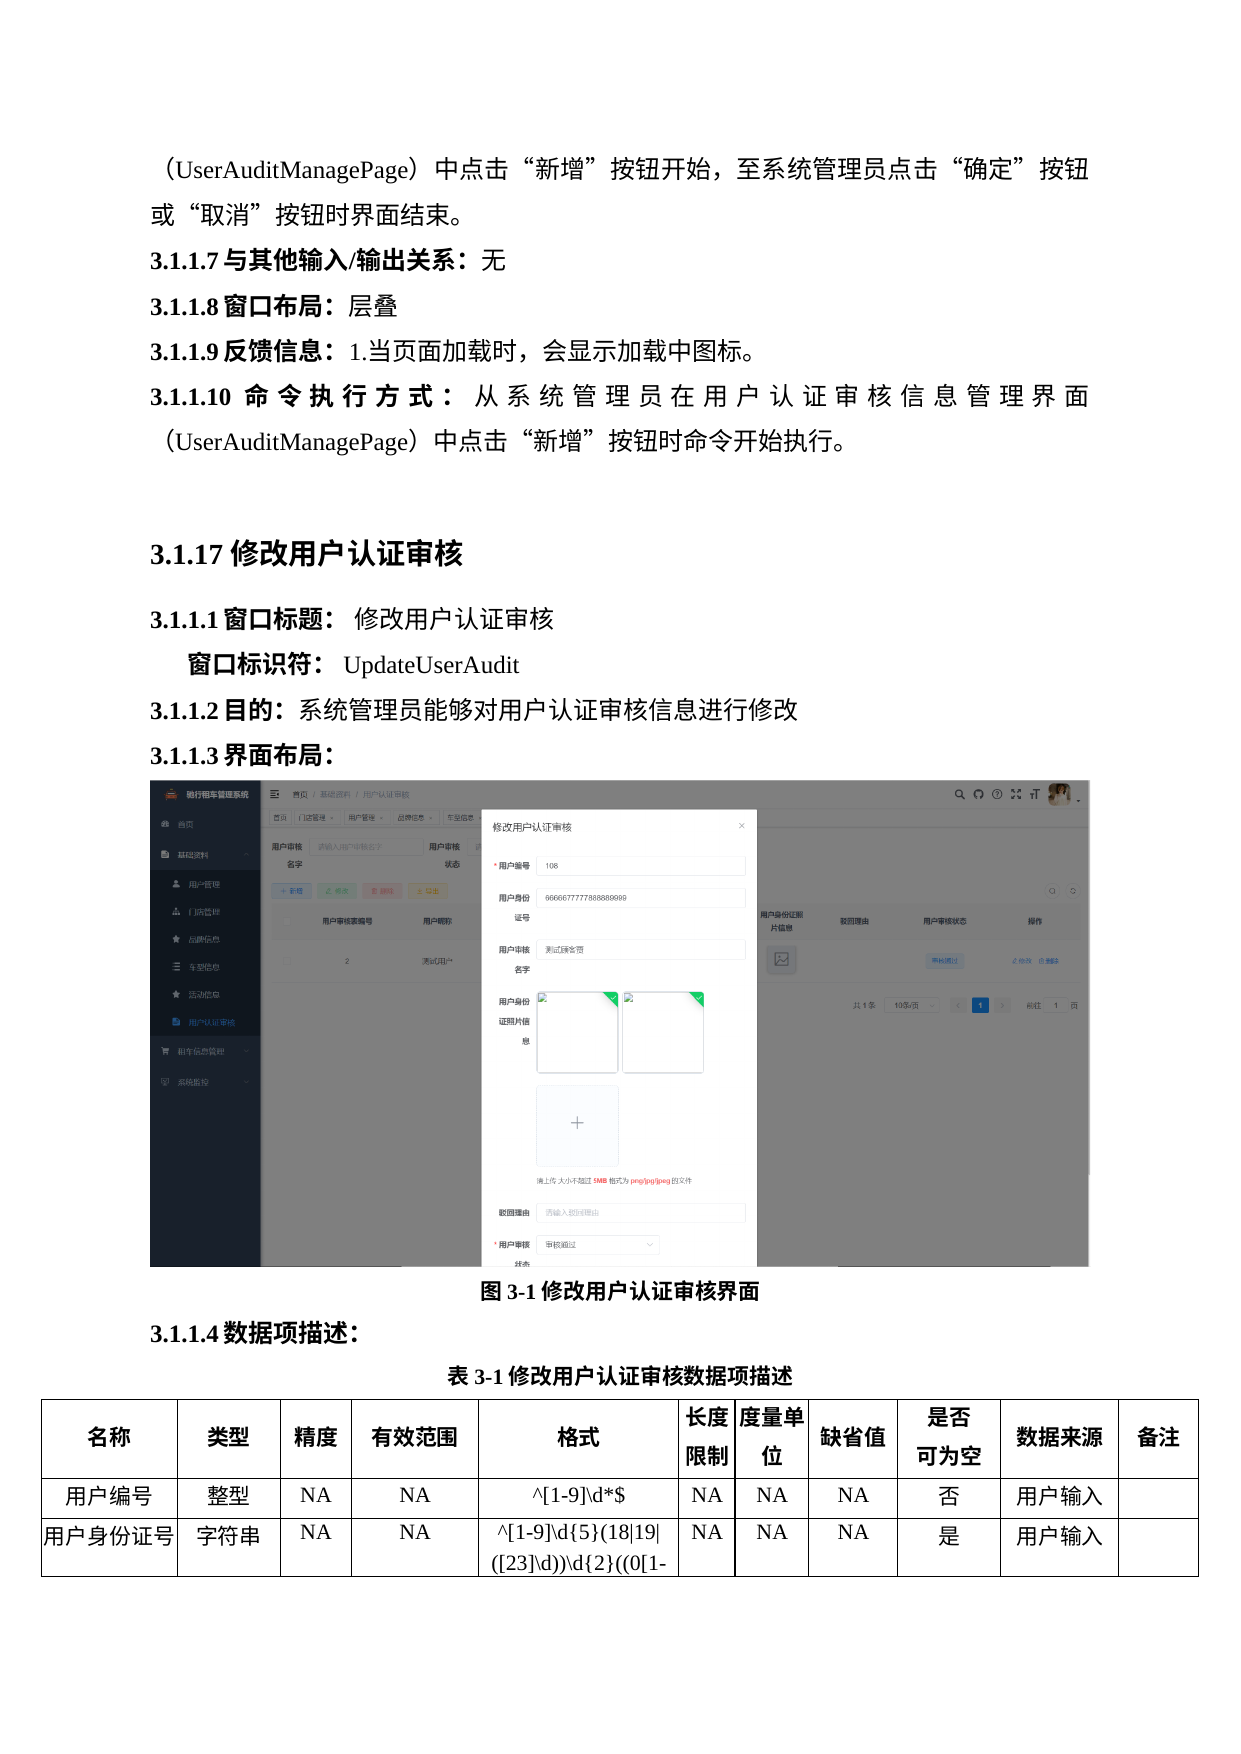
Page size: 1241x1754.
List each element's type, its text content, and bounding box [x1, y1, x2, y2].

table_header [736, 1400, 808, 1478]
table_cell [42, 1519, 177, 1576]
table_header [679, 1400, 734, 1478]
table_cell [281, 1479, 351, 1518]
text 表 3-1 修改用户认证审核数据项描述 [150, 1359, 1090, 1391]
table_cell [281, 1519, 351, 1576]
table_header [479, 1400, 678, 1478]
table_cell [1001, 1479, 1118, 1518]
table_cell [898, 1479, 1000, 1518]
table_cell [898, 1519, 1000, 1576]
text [150, 150, 1090, 232]
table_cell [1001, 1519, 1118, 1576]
text 3.1.1.4数据项描述： [150, 1314, 1090, 1350]
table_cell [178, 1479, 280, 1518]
text 3.1.1.10命令执行方式：从系统管理员在用户认证审核信息管理界面（UserAuditManagePage）中点击“新增”按钮时命令开始执行。 [150, 377, 1090, 458]
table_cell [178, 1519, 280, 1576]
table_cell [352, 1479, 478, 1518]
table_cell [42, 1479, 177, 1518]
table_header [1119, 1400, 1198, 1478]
text 窗口标识符： UpdateUserAudit [150, 645, 1090, 681]
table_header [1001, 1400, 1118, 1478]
text 3.1.1.2目的：系统管理员能够对用户认证审核信息进行修改 [150, 690, 1090, 726]
text 3.1.1.1窗口标题： 修改用户认证审核 [150, 599, 1090, 636]
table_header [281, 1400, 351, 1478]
picture [150, 780, 1091, 1267]
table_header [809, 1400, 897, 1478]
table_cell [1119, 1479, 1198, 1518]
text 3.1.1.7与其他输入/输出关系：无 [150, 241, 1090, 277]
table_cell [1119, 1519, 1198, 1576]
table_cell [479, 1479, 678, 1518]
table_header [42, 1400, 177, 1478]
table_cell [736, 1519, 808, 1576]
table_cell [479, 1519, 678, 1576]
text 图 3-1 修改用户认证审核界面 [150, 1274, 1090, 1306]
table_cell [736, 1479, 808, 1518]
text 3.1.1.9反馈信息：1.当页面加载时，会显示加载中图标。 [150, 331, 1090, 367]
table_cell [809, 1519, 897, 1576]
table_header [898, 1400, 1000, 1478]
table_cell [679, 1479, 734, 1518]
text 3.1.1.8窗口布局：层叠 [150, 286, 1090, 322]
text 3.1.1.3界面布局： [150, 736, 1090, 772]
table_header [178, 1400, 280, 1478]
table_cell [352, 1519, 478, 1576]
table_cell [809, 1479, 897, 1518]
subtitle 修改用户认证审核 [150, 530, 1090, 572]
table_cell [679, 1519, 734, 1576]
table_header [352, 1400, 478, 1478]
